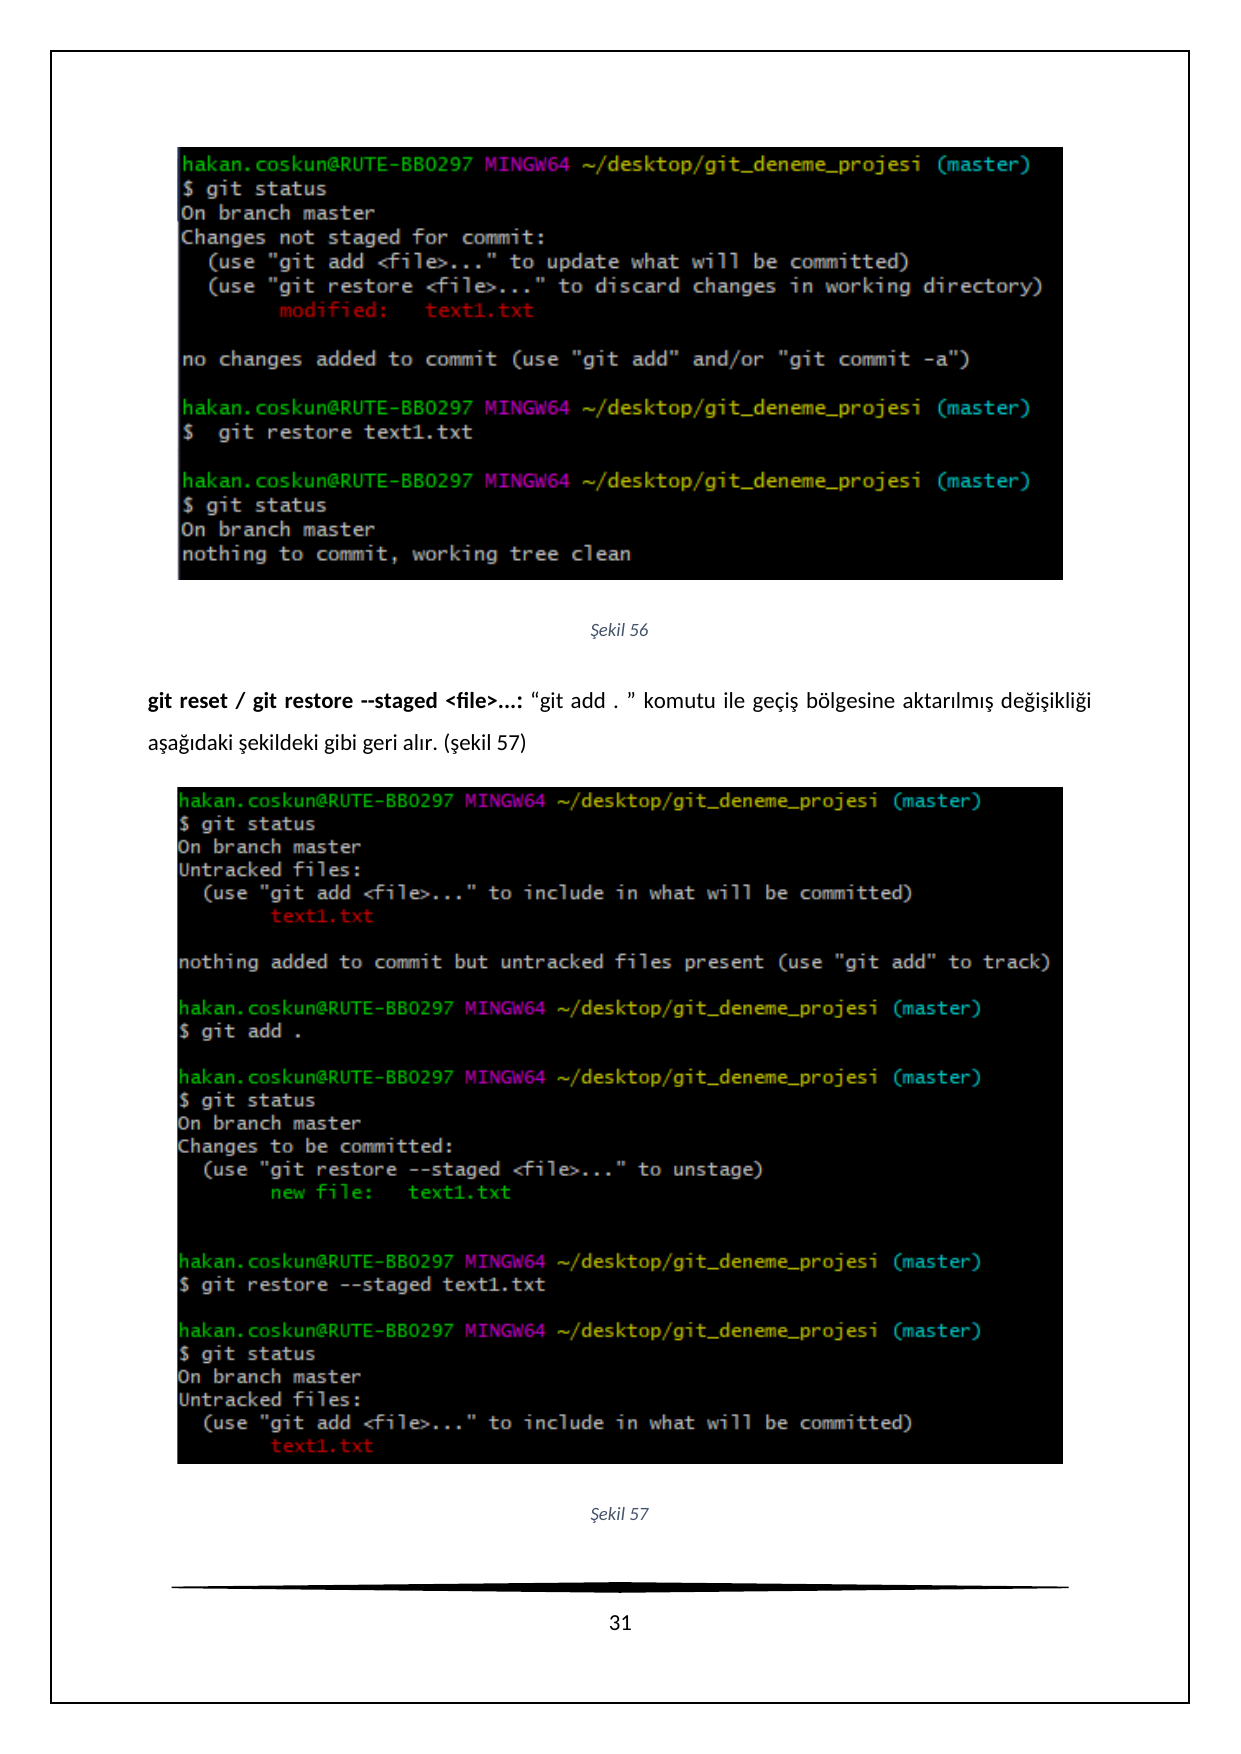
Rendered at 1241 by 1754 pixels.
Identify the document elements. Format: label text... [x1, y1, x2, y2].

text git reset / git restore --staged <file>...: “git add . ” komutu ile geçiş bölgesine aktarılmış değişikliği aşağıdaki şekildeki gibi geri alır. (şekil 57) [148, 686, 1093, 756]
picture [177, 147, 1063, 580]
picture [177, 787, 1063, 1464]
